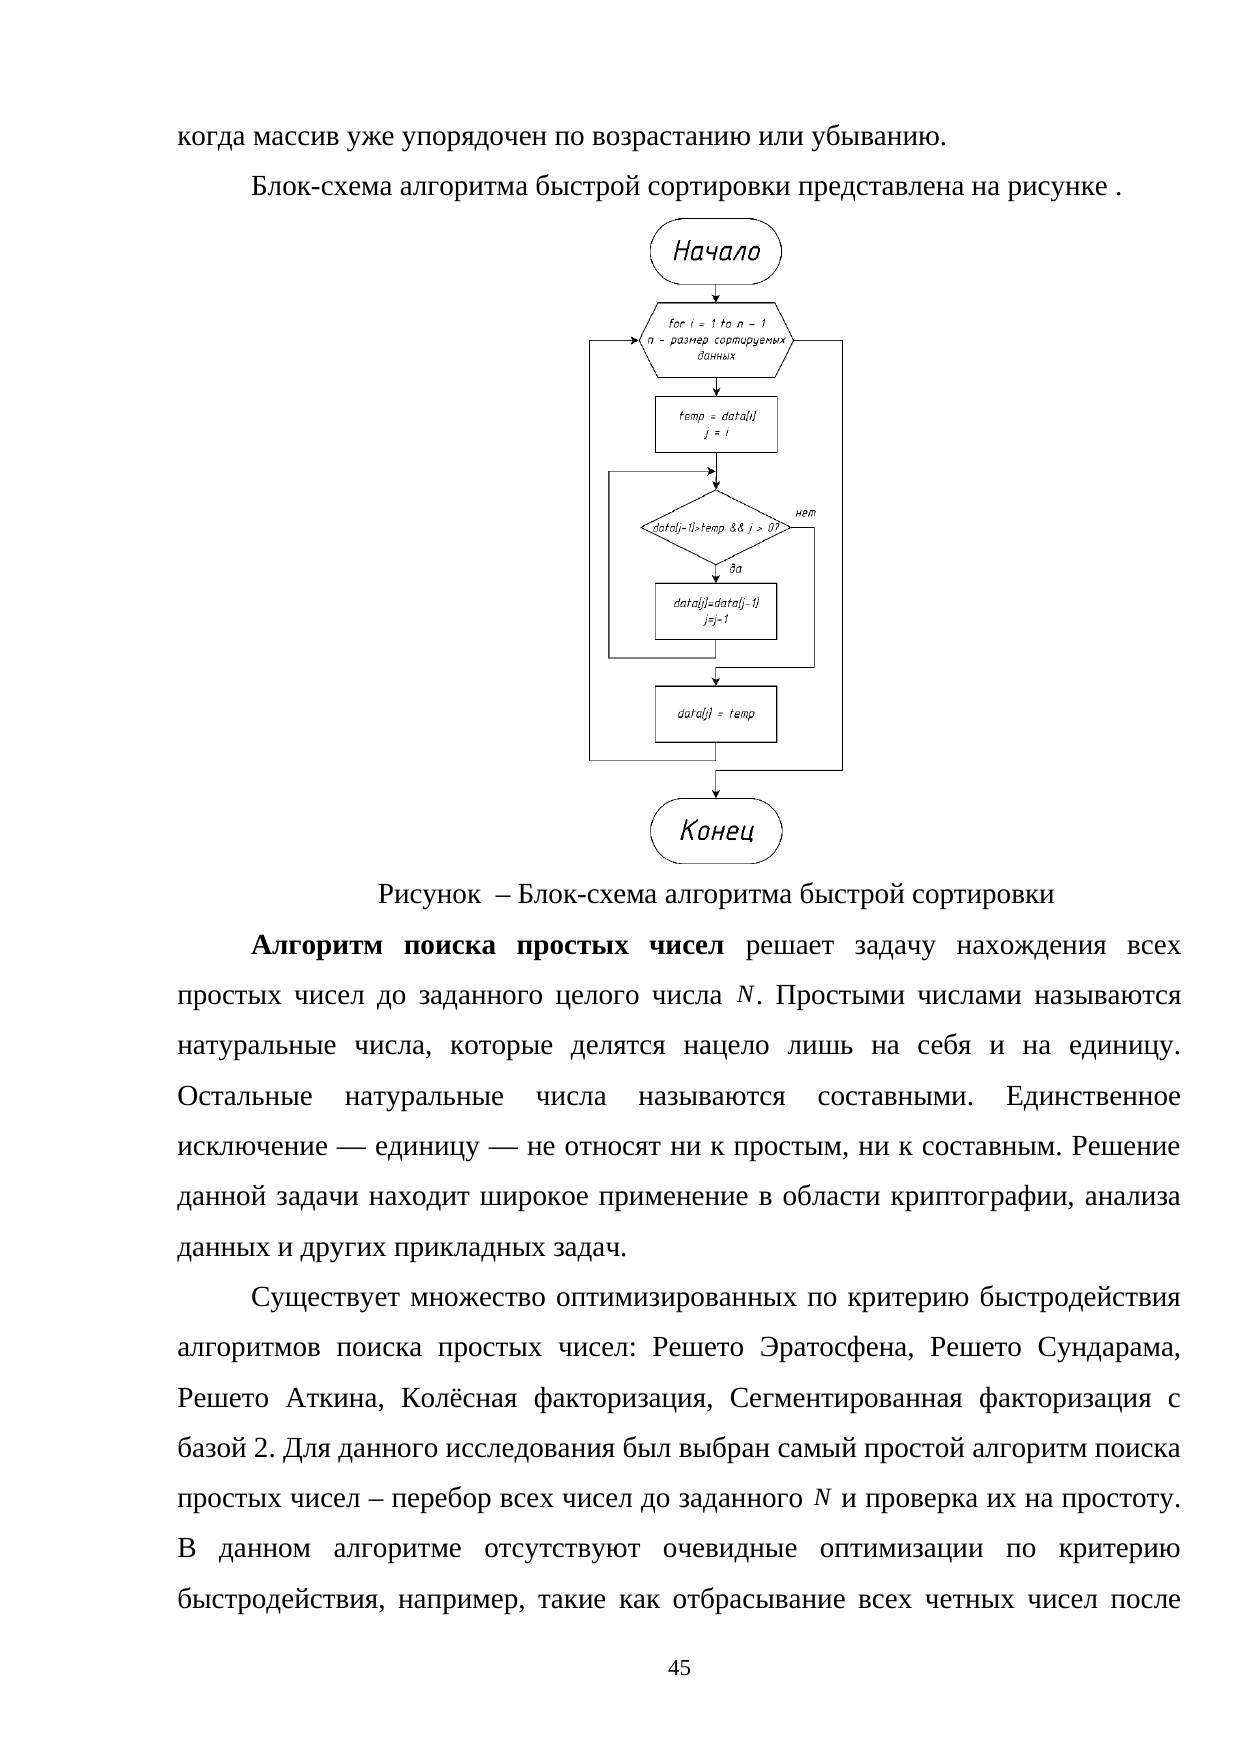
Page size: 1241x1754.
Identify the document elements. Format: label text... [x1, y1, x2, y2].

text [177, 118, 1182, 152]
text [177, 1279, 1182, 1614]
text Рисунок – Блок-схема алгоритма быстрой сортировки [177, 877, 1182, 910]
text Блок-схема алгоритма быстрой сортировки представлена на рисунке . [177, 168, 1182, 202]
text Алгоритм поиска простых чисел решает задачу нахождения всех простых чисел до заданного целого числа . Простыми числами называются натуральные числа, которые делятся нацело лишь на себя и на единицу. Остальные натуральные числа называются составными. Единственное исключение — единицу — не относят ни к простым, ни к составным. Решение данной задачи находит широкое применение в области криптографии, анализа данных и других прикладных задач. [177, 927, 1182, 1262]
picture [582, 218, 851, 864]
